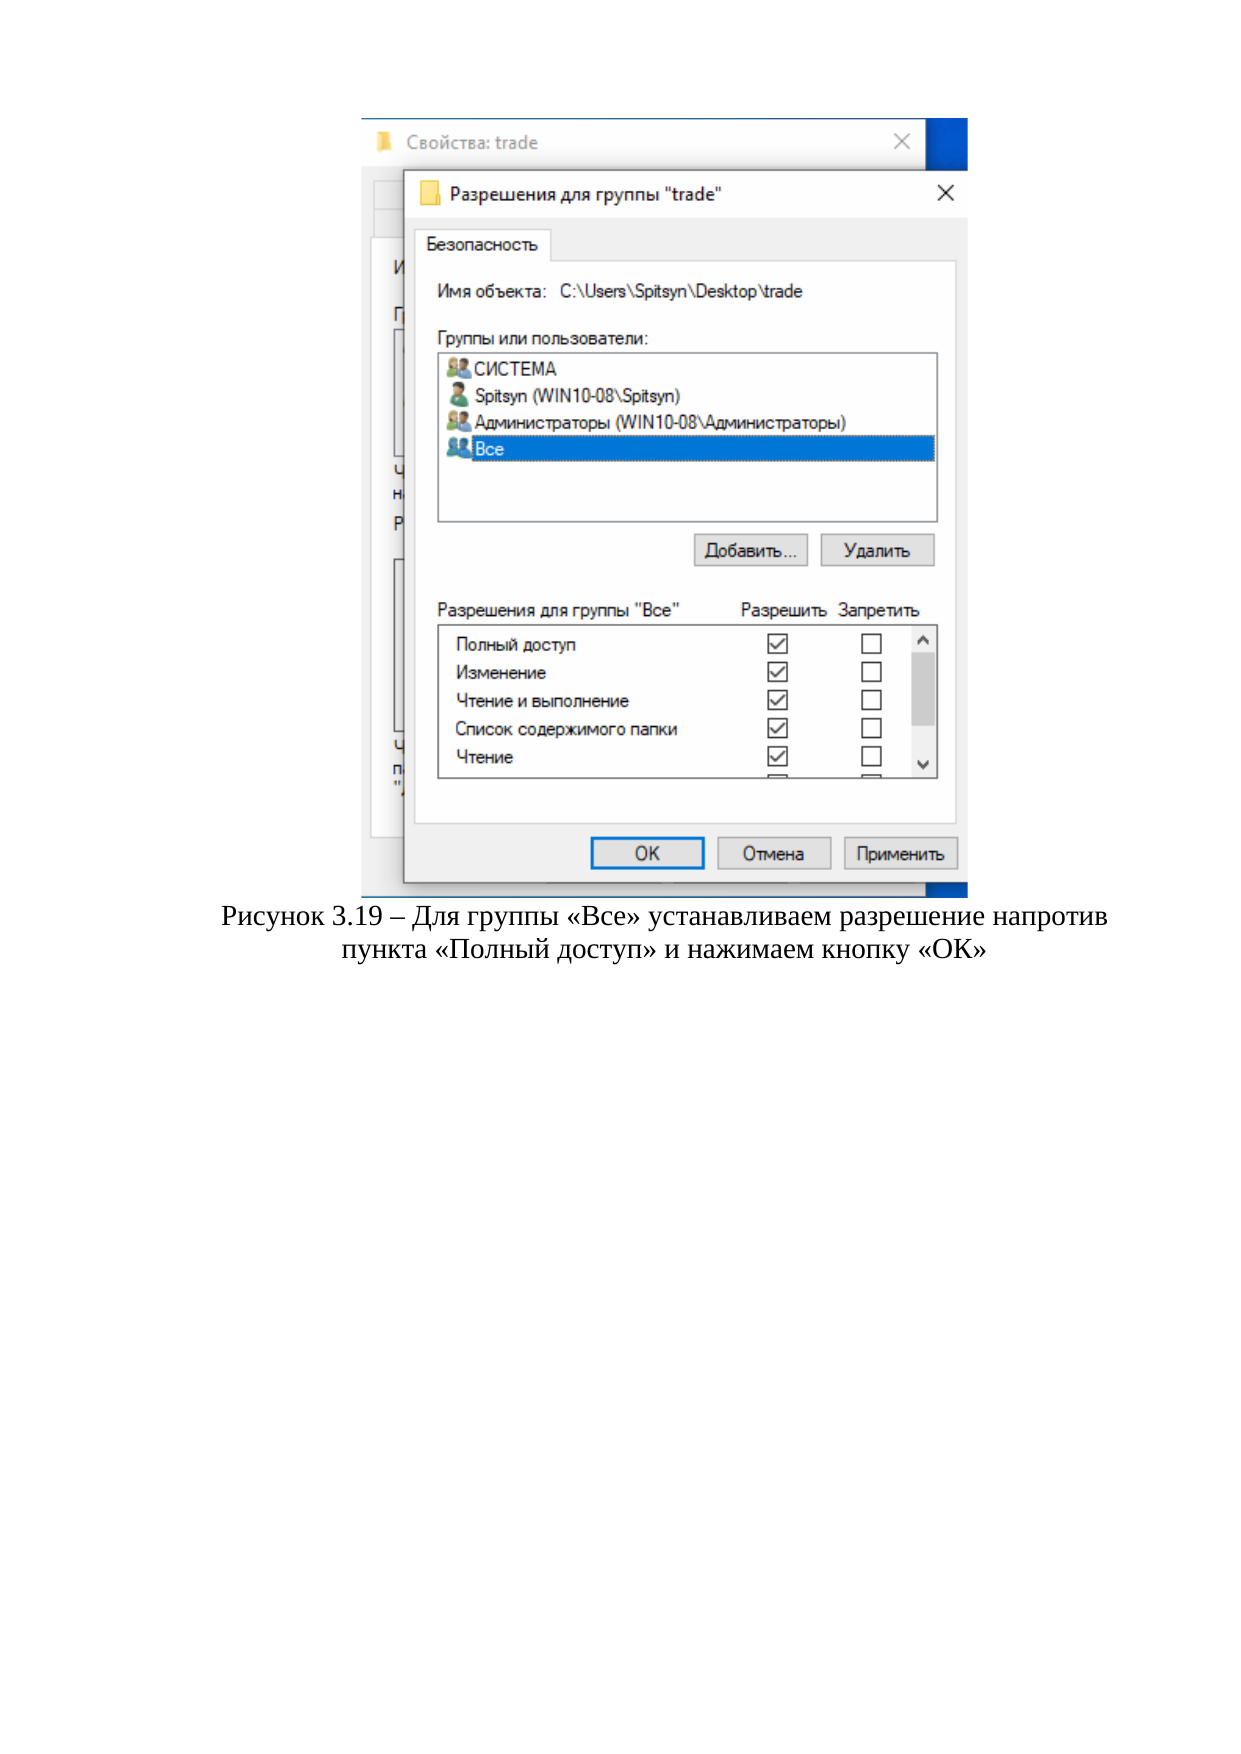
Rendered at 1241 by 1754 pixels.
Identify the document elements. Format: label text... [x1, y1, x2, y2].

picture [361, 118, 968, 898]
text Рисунок 3.19 – Для группы «Все» устанавливаем разрешение напротив пункта «Полный доступ» и нажимаем кнопку «ОК» [177, 898, 1152, 965]
